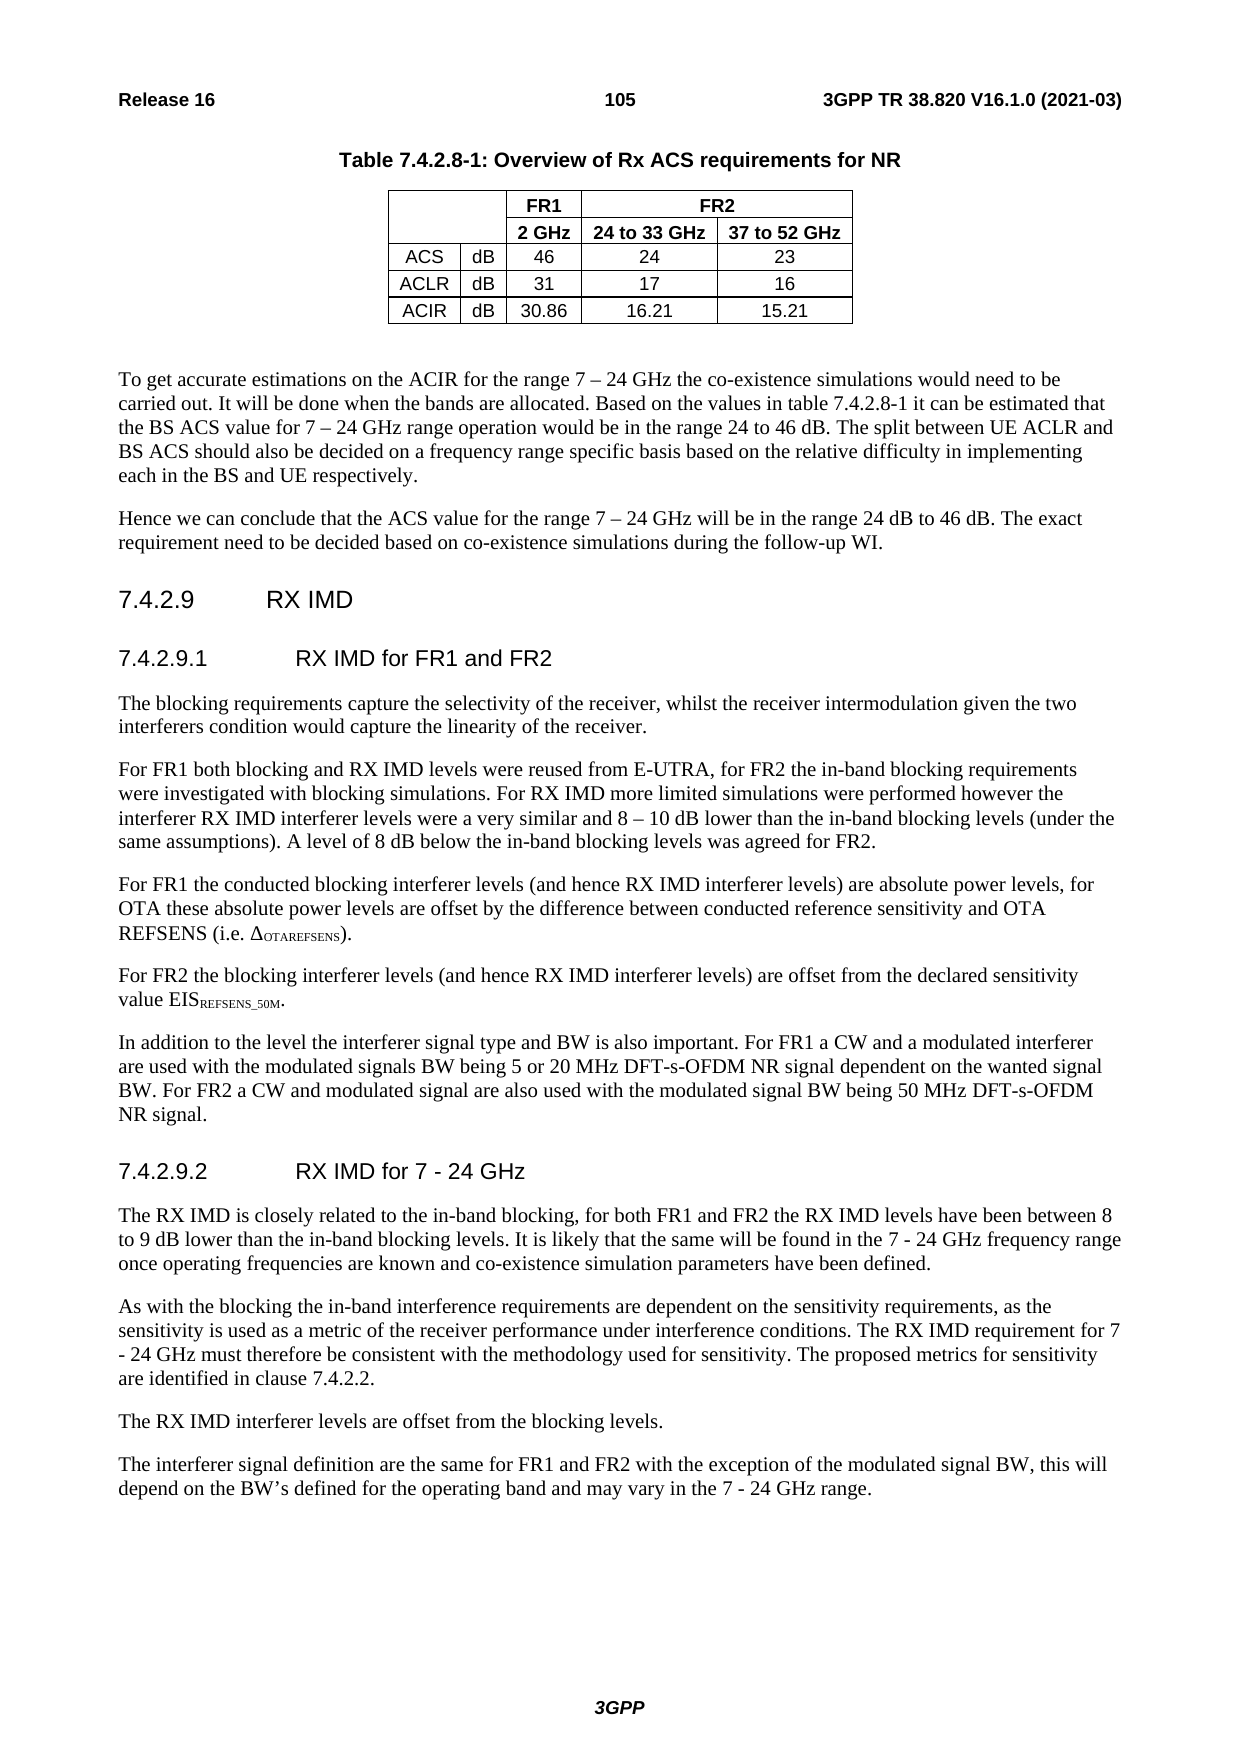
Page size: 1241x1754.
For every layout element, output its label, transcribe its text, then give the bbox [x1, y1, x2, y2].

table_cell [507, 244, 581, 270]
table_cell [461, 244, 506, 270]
text The RX IMD interferer levels are offset from the blocking levels. [118, 1409, 1122, 1433]
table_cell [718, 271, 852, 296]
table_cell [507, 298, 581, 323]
text Table 7.4.2.8-1: Overview of Rx ACS requirements for NR [118, 147, 1122, 171]
subtitle 7.4.2.9.2 RX IMD for 7 - 24 GHz [118, 1158, 1122, 1184]
subtitle 7.4.2.9.1 RX IMD for FR1 and FR2 [118, 645, 1122, 672]
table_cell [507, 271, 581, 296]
text For FR2 the blocking interferer levels (and hence RX IMD interferer levels) are offset from the declared sensitivity value EISREFSENS_50M. [118, 963, 1122, 1011]
text Hence we can conclude that the ACS value for the range 7 – 24 GHz will be in the range 24 dB to 46 dB. The exact requirement need to be decided based on co-existence simulations during the follow-up WI. [118, 506, 1122, 554]
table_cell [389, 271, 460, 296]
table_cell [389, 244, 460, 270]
text The blocking requirements capture the selectivity of the receiver, whilst the receiver intermodulation given the two interferers condition would capture the linearity of the receiver. [118, 690, 1122, 738]
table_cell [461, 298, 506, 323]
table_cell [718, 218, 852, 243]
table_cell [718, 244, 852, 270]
text To get accurate estimations on the ACIR for the range 7 – 24 GHz the co-existence simulations would need to be carried out. It will be done when the bands are allocated. Based on the values in table 7.4.2.8-1 it can be estimated that the BS ACS value for 7 – 24 GHz range operation would be in the range 24 to 46 dB. The split between UE ACLR and BS ACS should also be decided on a frequency range specific basis based on the relative difficulty in implementing each in the BS and UE respectively. [118, 367, 1122, 487]
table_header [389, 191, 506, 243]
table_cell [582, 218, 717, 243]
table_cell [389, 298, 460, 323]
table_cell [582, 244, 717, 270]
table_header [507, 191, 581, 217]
text The RX IMD is closely related to the in-band blocking, for both FR1 and FR2 the RX IMD levels have been between 8 to 9 dB lower than the in-band blocking levels. It is likely that the same will be found in the 7 - 24 GHz frequency range once operating frequencies are known and co-existence simulation parameters have been defined. [118, 1203, 1122, 1275]
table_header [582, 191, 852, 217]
text The interferer signal definition are the same for FR1 and FR2 with the exception of the modulated signal BW, this will depend on the BW’s defined for the operating band and may vary in the 7 - 24 GHz range. [118, 1451, 1122, 1499]
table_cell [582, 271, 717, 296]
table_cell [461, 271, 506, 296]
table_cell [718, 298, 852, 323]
subtitle 7.4.2.9 RX IMD [118, 585, 1122, 614]
text In addition to the level the interferer signal type and BW is also important. For FR1 a CW and a modulated interferer are used with the modulated signals BW being 5 or 20 MHz DFT-s-OFDM NR signal dependent on the wanted signal BW. For FR2 a CW and modulated signal are also used with the modulated signal BW being 50 MHz DFT-s-OFDM NR signal. [118, 1030, 1122, 1126]
text For FR1 both blocking and RX IMD levels were reused from E-UTRA, for FR2 the in-band blocking requirements were investigated with blocking simulations. For RX IMD more limited simulations were performed however the interferer RX IMD interferer levels were a very similar and 8 – 10 dB lower than the in-band blocking levels (under the same assumptions). A level of 8 dB below the in-band blocking levels was agreed for FR2. [118, 757, 1122, 853]
text As with the blocking the in-band interference requirements are dependent on the sensitivity requirements, as the sensitivity is used as a metric of the receiver performance under interference conditions. The RX IMD requirement for 7 - 24 GHz must therefore be consistent with the methodology used for sensitivity. The proposed metrics for sensitivity are identified in clause 7.4.2.2. [118, 1294, 1122, 1390]
text For FR1 the conducted blocking interferer levels (and hence RX IMD interferer levels) are absolute power levels, for OTA these absolute power levels are offset by the difference between conducted reference sensitivity and OTA REFSENS (i.e. ΔOTAREFSENS). [118, 872, 1122, 944]
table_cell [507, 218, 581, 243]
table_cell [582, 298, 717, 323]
